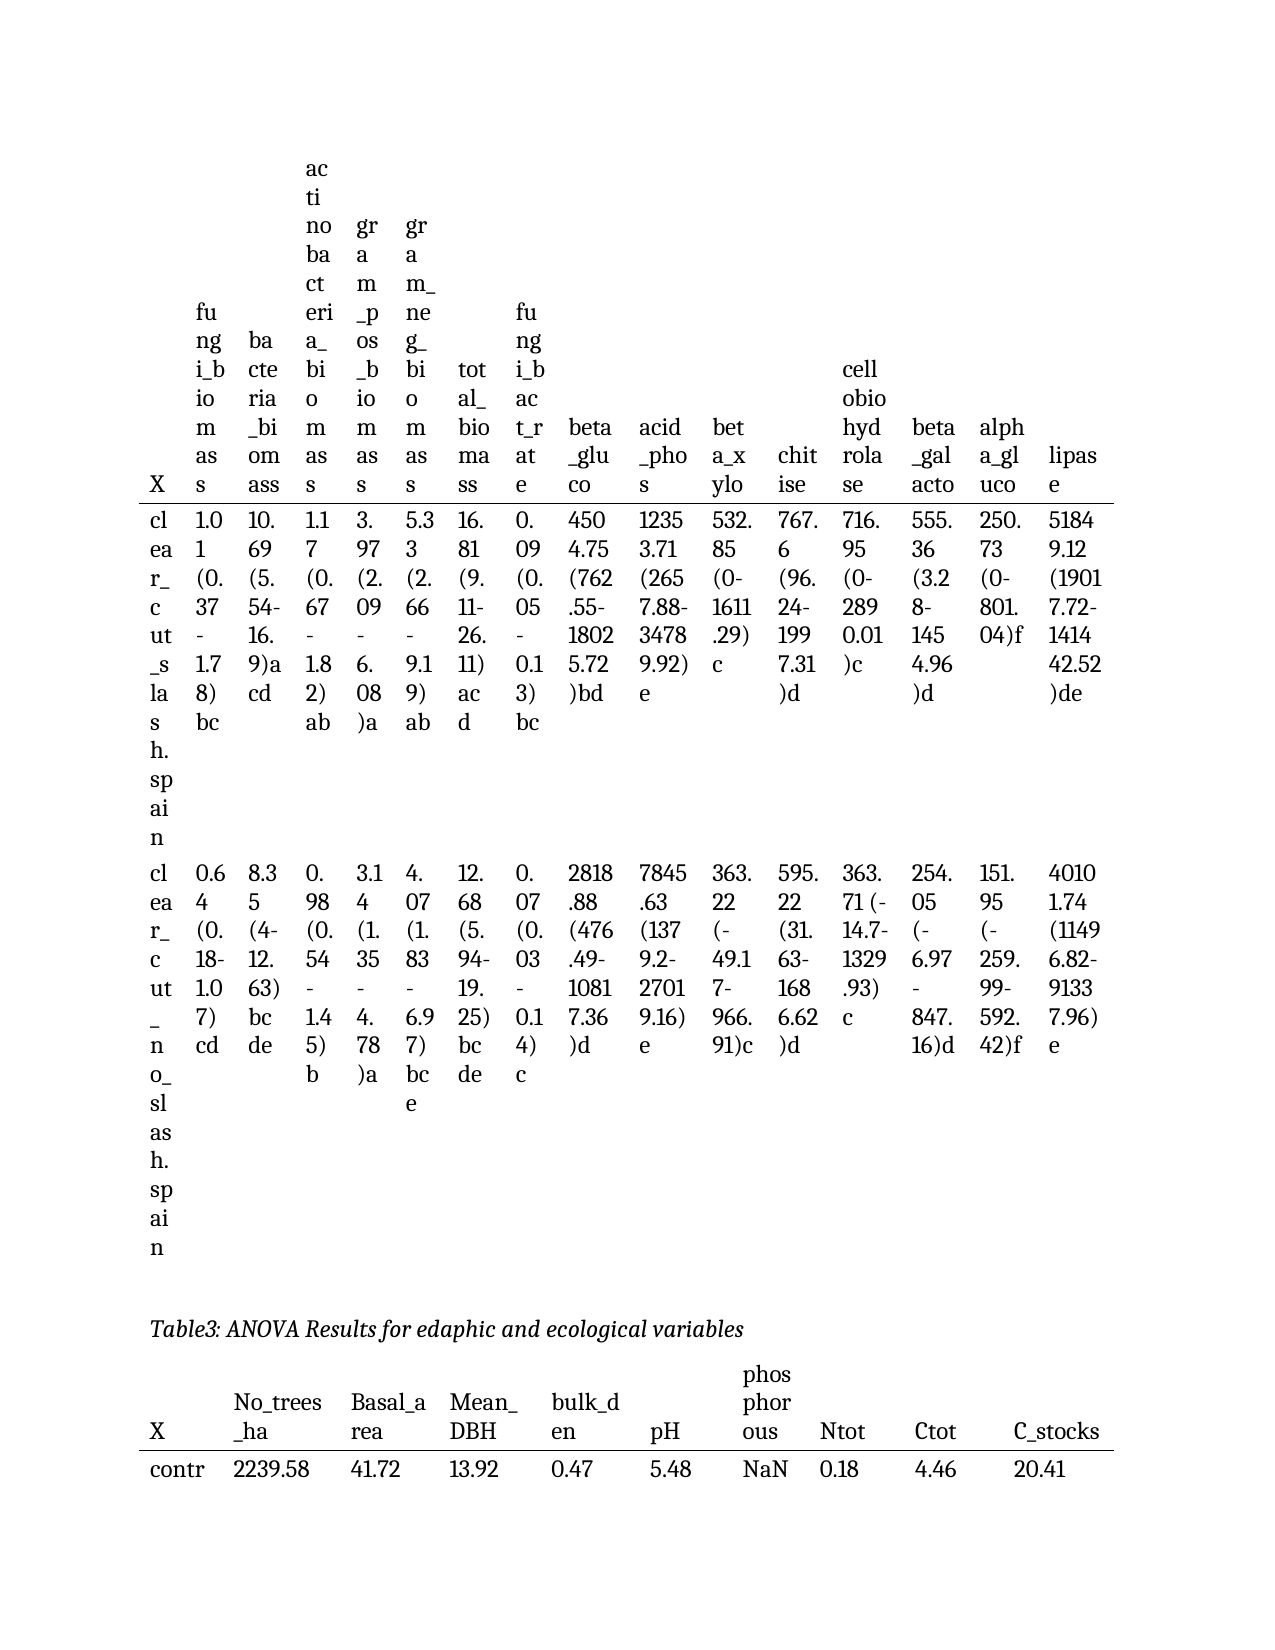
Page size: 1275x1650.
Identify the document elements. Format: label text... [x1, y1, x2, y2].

table_header bacteria_biomass [237, 150, 294, 502]
table_cell 40101.74 (11496.82-91337.96)e [1038, 855, 1114, 1265]
table_header bulk_den [540, 1356, 639, 1449]
table_header gram_neg_biomass [394, 150, 447, 502]
table_header actinobacteria_biomass [294, 150, 345, 502]
table_header lipase [1038, 150, 1114, 502]
table_cell 151.95 (-259.99-592.42)f [968, 855, 1037, 1265]
text Table3: ANOVA Results for edaphic and ecological variables [150, 1314, 1125, 1343]
table_header phosphorous [731, 1356, 808, 1449]
table_header cellobiohydrolase [831, 150, 900, 502]
table_header X [139, 150, 184, 502]
table_cell 0.18 (0.15-0.21)a [808, 1451, 904, 1484]
table_header Ntot [808, 1356, 904, 1449]
table_cell control.france [139, 1451, 222, 1484]
table_header X [139, 1356, 222, 1449]
table_header C_stocks [1003, 1356, 1114, 1449]
table_cell 363.22 (-49.17-966.91)c [701, 855, 767, 1265]
table_cell 0.64 (0.18-1.07)cd [184, 855, 237, 1265]
table_header Basal_area [339, 1356, 438, 1449]
table_cell 555.36 (3.28-1454.96)d [900, 504, 968, 855]
table_header gram_pos_biomass [345, 150, 394, 502]
table_header alpha_gluco [968, 150, 1037, 502]
table_cell 41.72 (37.99-45.46)e [339, 1451, 438, 1484]
table_header fungi_biomass [184, 150, 237, 502]
table_header chitise [767, 150, 831, 502]
table_header total_biomass [447, 150, 504, 502]
table_cell 0.98 (0.54-1.45)b [294, 855, 345, 1265]
table_cell clear_cut_slash.spain [139, 504, 184, 855]
table_cell 4504.75 (762.55-18025.72)bd [557, 504, 628, 855]
table_header fungi_bact_rate [504, 150, 557, 502]
table_cell 3.97 (2.09-6.08)a [345, 504, 394, 855]
table_cell 716.95 (0-2890.01)c [831, 504, 900, 855]
table_cell 7845.63 (1379.2-27019.16)e [628, 855, 701, 1265]
table_cell 4.46 (3.93-4.98)acd [904, 1451, 1003, 1484]
table_header Mean_DBH [438, 1356, 540, 1449]
table_cell 767.6 (96.24-1997.31)d [767, 504, 831, 855]
table_header Ctot [904, 1356, 1003, 1449]
table_header beta_galacto [900, 150, 968, 502]
table_cell 0.07 (0.03-0.14)c [504, 855, 557, 1265]
table_cell 3.14 (1.35-4.78)a [345, 855, 394, 1265]
table_header beta_gluco [557, 150, 628, 502]
table_cell 250.73 (0-801.04)f [968, 504, 1037, 855]
table_cell 2239.58 (2109.43-2369.73)f [222, 1451, 339, 1484]
table_cell 10.69 (5.54-16.9)acd [237, 504, 294, 855]
table_header No_trees_ha [222, 1356, 339, 1449]
table_cell 16.81 (9.11-26.11)acd [447, 504, 504, 855]
table_cell 8.35 (4-12.63)bcde [237, 855, 294, 1265]
table_cell 2818.88 (476.49-10817.36)d [557, 855, 628, 1265]
table_cell 1.17 (0.67-1.82)ab [294, 504, 345, 855]
table_cell NaN (NA-NA)NA [731, 1451, 808, 1484]
table_cell 4.07 (1.83-6.97)bce [394, 855, 447, 1265]
table_cell 363.71 (-14.7-1329.93)c [831, 855, 900, 1265]
table_header beta_xylo [701, 150, 767, 502]
table_cell 12353.71 (2657.88-34789.92)e [628, 504, 701, 855]
table_header pH [639, 1356, 731, 1449]
table_cell clear_cut_no_slash.spain [139, 855, 184, 1265]
table_cell 0.09 (0.05-0.13)bc [504, 504, 557, 855]
table_header acid_phos [628, 150, 701, 502]
table_cell 532.85 (0-1611.29)c [701, 504, 767, 855]
table_cell 5.33 (2.66-9.19)ab [394, 504, 447, 855]
table_cell 20.41 (18.01-22.81)bc [1003, 1451, 1114, 1484]
table_cell 13.92 (13.25-14.59)a [438, 1451, 540, 1484]
table_cell 1.01 (0.37-1.78)bc [184, 504, 237, 855]
table_cell 595.22 (31.63-1686.62)d [767, 855, 831, 1265]
table_cell 12.68 (5.94-19.25)bcde [447, 855, 504, 1265]
table_cell 5.48 (5.38-5.58)a [639, 1451, 731, 1484]
table_cell 254.05 (-6.97-847.16)d [900, 855, 968, 1265]
table_cell 0.47 (0.42-0.52)b [540, 1451, 639, 1484]
table_cell 51849.12 (19017.72-141442.52)de [1038, 504, 1114, 855]
